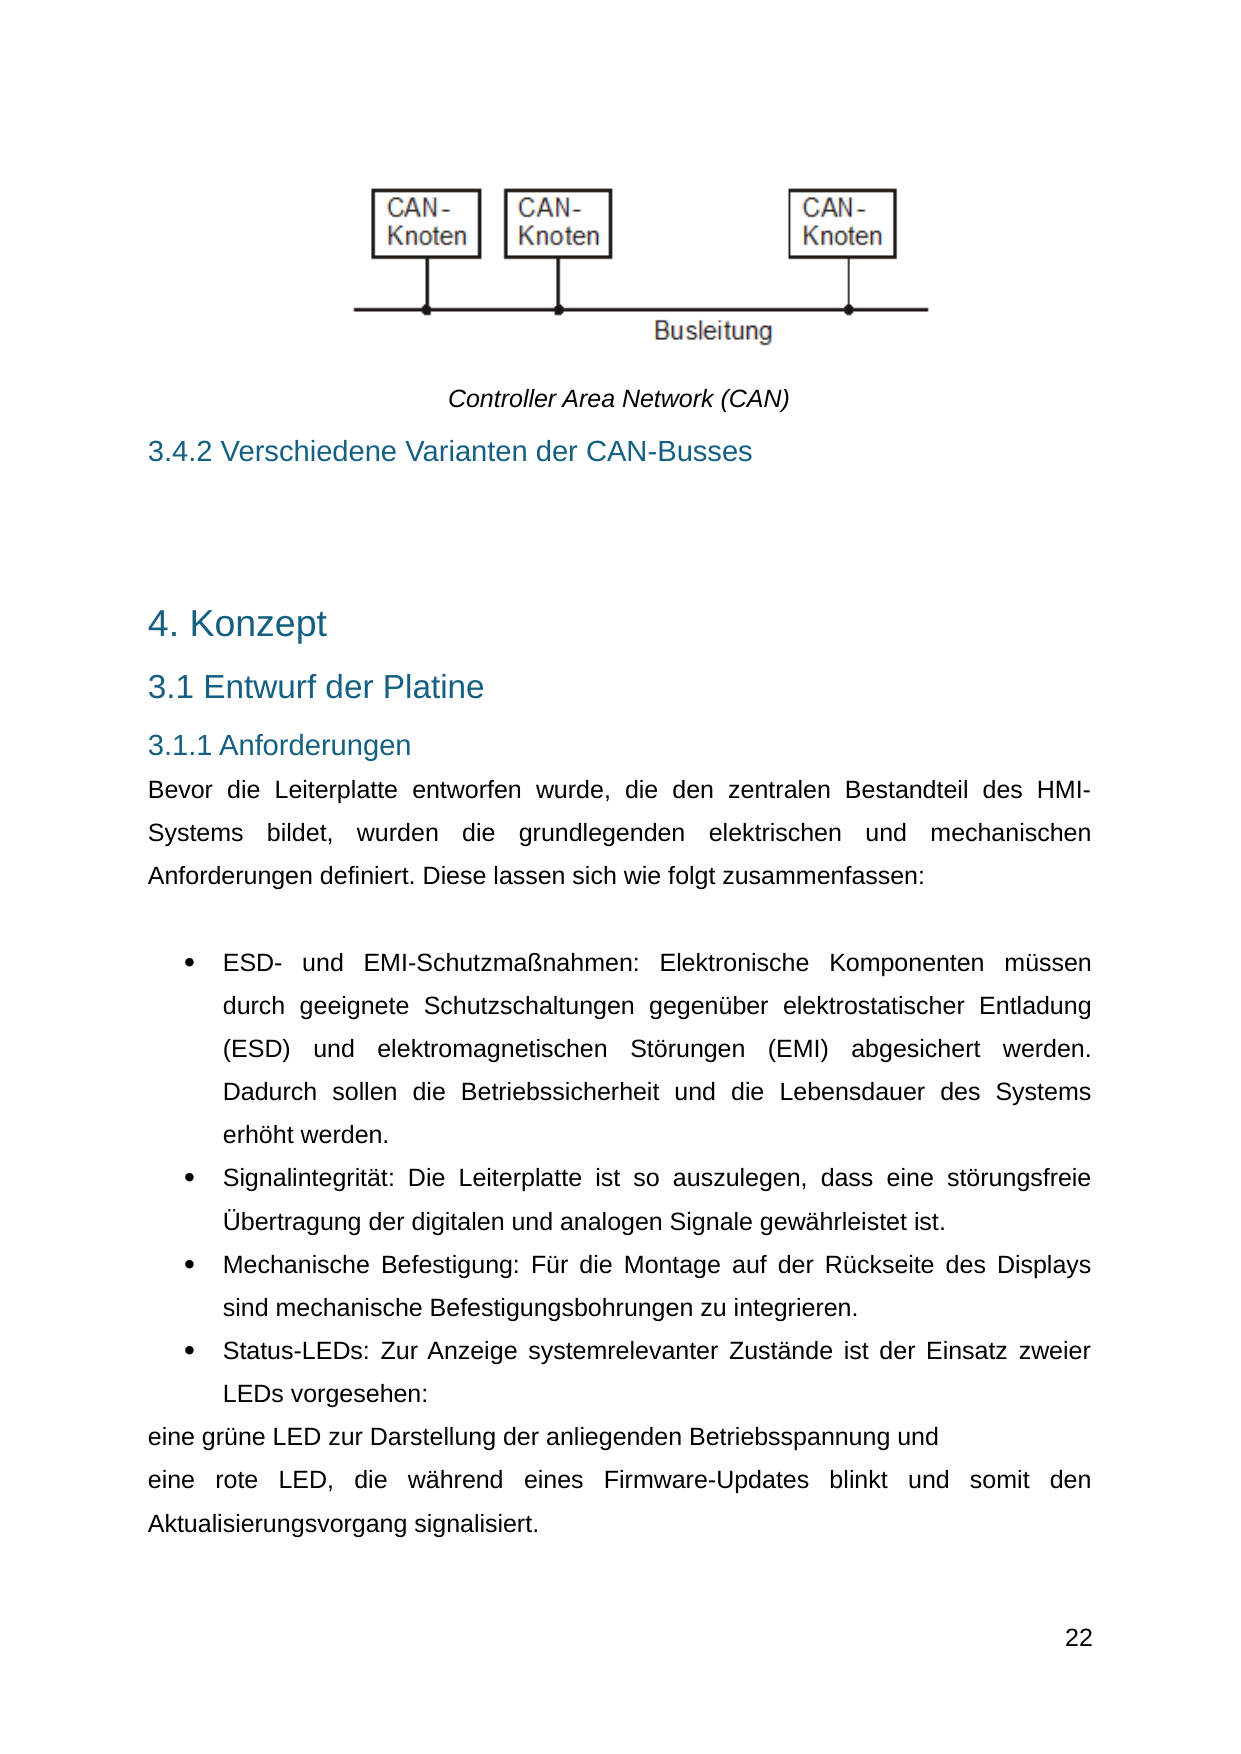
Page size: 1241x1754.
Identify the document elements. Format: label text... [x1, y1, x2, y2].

list Signalintegrität: Die Leiterplatte ist so auszulegen, dass eine störungsfreie Übertragung der digitalen und analogen Signale gewährleistet ist. [185, 1163, 1093, 1235]
text eine rote LED, die während eines Firmware-Updates blinkt und somit den Aktualisierungsvorgang signalisiert. [148, 1466, 1093, 1537]
text eine grüne LED zur Darstellung der anliegenden Betriebsspannung und [148, 1422, 1093, 1451]
subtitle 3.4.2 Verschiedene Varianten der CAN-Busses [148, 434, 1093, 468]
subtitle 3.1 Entwurf der Platine [148, 667, 1093, 706]
subtitle 3.1.1 Anforderungen [148, 728, 1093, 762]
list Status-LEDs: Zur Anzeige systemrelevanter Zustände ist der Einsatz zweier LEDs vorgesehen: [185, 1336, 1093, 1408]
text Controller Area Network (CAN) [148, 384, 1093, 413]
picture [295, 147, 946, 354]
list Mechanische Befestigung: Für die Montage auf der Rückseite des Displays sind mechanische Befestigungsbohrungen zu integrieren. [185, 1250, 1093, 1322]
subtitle 4. Konzept [148, 601, 1093, 644]
list ESD- und EMI-Schutzmaßnahmen: Elektronische Komponenten müssen durch geeignete Schutzschaltungen gegenüber elektrostatischer Entladung (ESD) und elektromagnetischen Störungen (EMI) abgesichert werden. Dadurch sollen die Betriebssicherheit und die Lebensdauer des Systems erhöht werden. [185, 948, 1093, 1149]
text Bevor die Leiterplatte entworfen wurde, die den zentralen Bestandteil des HMI-Systems bildet, wurden die grundlegenden elektrischen und mechanischen Anforderungen definiert. Diese lassen sich wie folgt zusammenfassen: [148, 775, 1093, 890]
